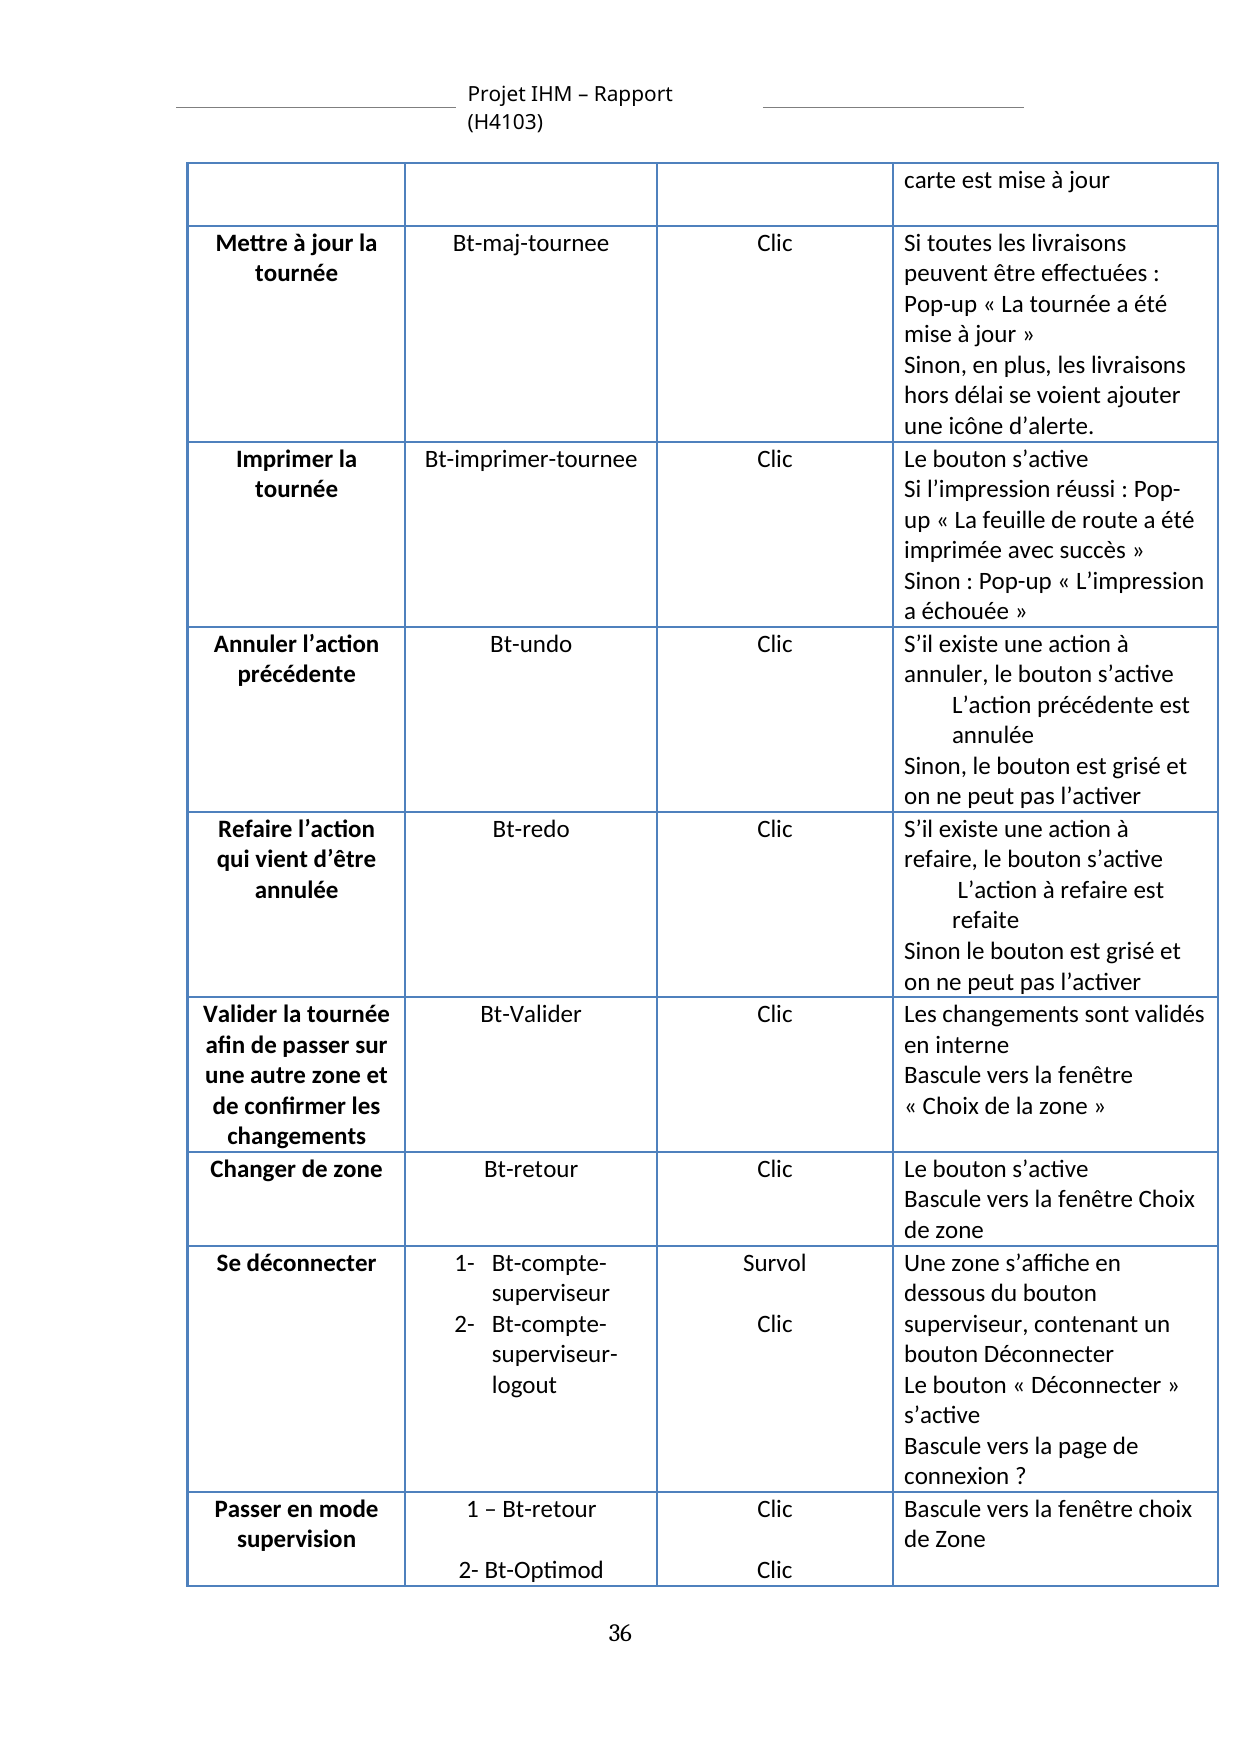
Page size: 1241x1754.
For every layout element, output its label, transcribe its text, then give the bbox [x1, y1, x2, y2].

table_cell S’il existe une action à refaire, le bouton s’active L’action à refaire est refaite Sinon le bouton est grisé et on ne peut pas l’activer [894, 813, 1217, 996]
table_cell Bt-imprimer-tournee [406, 443, 656, 626]
table_cell Bt-maj-tournee [406, 227, 656, 441]
table_cell Clic [658, 227, 892, 441]
table_cell Clic Clic [658, 1493, 892, 1584]
table_cell Si toutes les livraisons peuvent être effectuées : Pop-up « La tournée a été mise à jour » Sinon, en plus, les livraisons hors délai se voient ajouter une icône d’alerte. [894, 227, 1217, 441]
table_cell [894, 164, 1217, 225]
table_cell Une zone s’affiche en dessous du bouton superviseur, contenant un bouton Déconnecter Le bouton « Déconnecter » s’active Bascule vers la page de connexion ? [894, 1247, 1217, 1491]
table_cell Bt-Valider [406, 998, 656, 1151]
table_cell Bt-retour [406, 1153, 656, 1244]
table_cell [189, 1493, 404, 1584]
table_cell Clic [658, 1153, 892, 1244]
table_cell S’il existe une action à annuler, le bouton s’active L’action précédente est annulée Sinon, le bouton est grisé et on ne peut pas l’activer [894, 628, 1217, 811]
table_cell Valider la tournée afin de passer sur une autre zone et de confirmer les changements [189, 998, 404, 1151]
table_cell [406, 1493, 656, 1584]
table_cell Survol Clic [658, 1247, 892, 1491]
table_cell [406, 164, 656, 225]
table_cell Imprimer la tournée [189, 443, 404, 626]
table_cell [658, 164, 892, 225]
table_cell Clic [658, 443, 892, 626]
table_cell Le bouton s’active Bascule vers la fenêtre Choix de zone [894, 1153, 1217, 1244]
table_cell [894, 1493, 1217, 1584]
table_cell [189, 164, 404, 225]
table_cell Bt-compte-superviseur Bt-compte-superviseur-logout [406, 1247, 656, 1491]
table_cell Bt-undo [406, 628, 656, 811]
table_cell Les changements sont validés en interne Bascule vers la fenêtre « Choix de la zone » [894, 998, 1217, 1151]
table_cell Bt-redo [406, 813, 656, 996]
table_cell Annuler l’action précédente [189, 628, 404, 811]
table_cell Se déconnecter [189, 1247, 404, 1491]
table_cell Mettre à jour la tournée [189, 227, 404, 441]
table_cell Refaire l’action qui vient d’être annulée [189, 813, 404, 996]
table_cell Clic [658, 998, 892, 1151]
table_cell Clic [658, 628, 892, 811]
table_cell Clic [658, 813, 892, 996]
table_cell Le bouton s’active Si l’impression réussi : Pop-up « La feuille de route a été imprimée avec succès » Sinon : Pop-up « L’impression a échouée » [894, 443, 1217, 626]
table_cell Changer de zone [189, 1153, 404, 1244]
